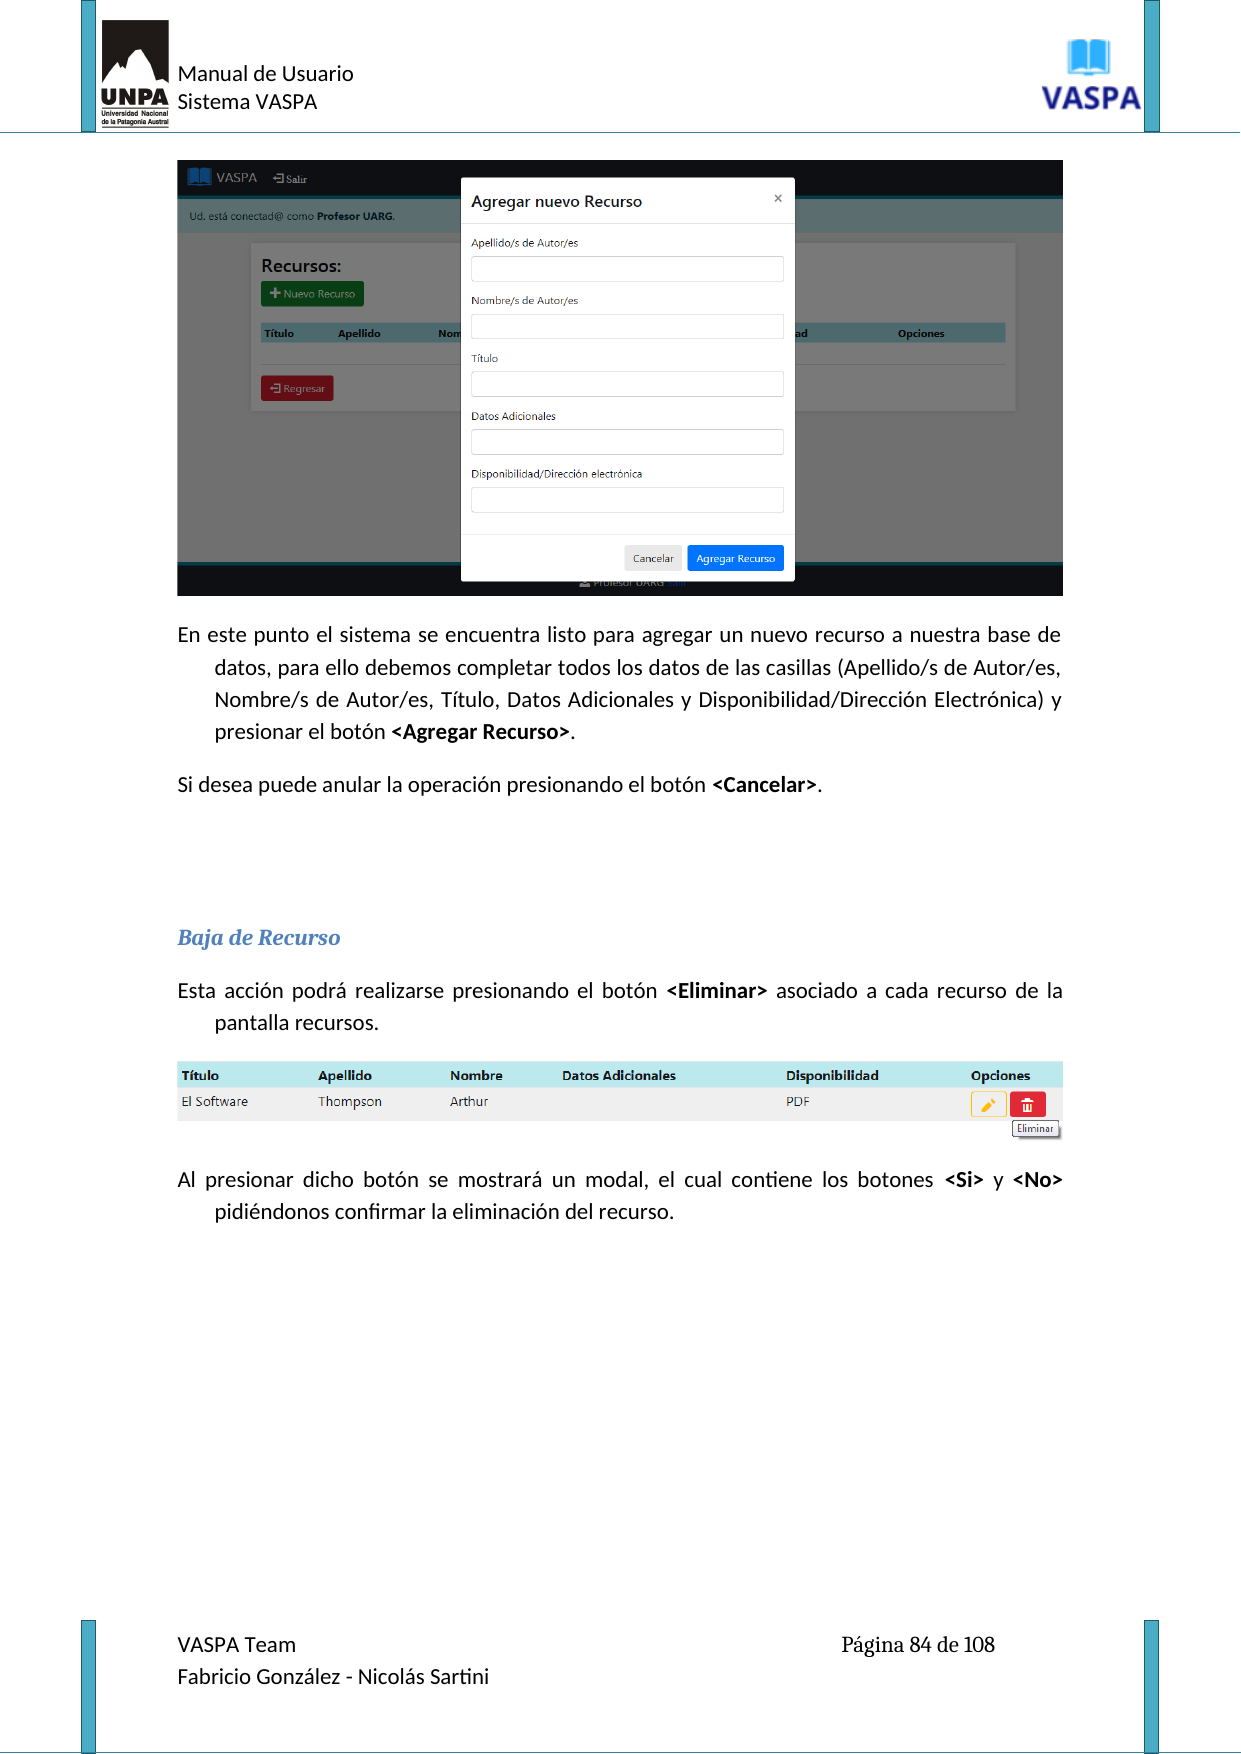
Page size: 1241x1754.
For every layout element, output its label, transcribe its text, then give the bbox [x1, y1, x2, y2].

text Al presionar dicho botón se mostrará un modal, el cual contiene los botones <Si> y <No> pidiéndonos confirmar la eliminación del recurso. [177, 1165, 1063, 1225]
text Baja de Recurso [177, 925, 1063, 951]
picture [177, 1061, 1063, 1141]
picture [100, 18, 170, 129]
picture [177, 160, 1063, 596]
text Si desea puede anular la operación presionando el botón <Cancelar>. [177, 770, 1063, 798]
picture [1036, 19, 1146, 129]
text Esta acción podrá realizarse presionando el botón <Eliminar> asociado a cada recurso de la pantalla recursos. [177, 976, 1063, 1036]
text En este punto el sistema se encuentra listo para agregar un nuevo recurso a nuestra base de datos, para ello debemos completar todos los datos de las casillas (Apellido/s de Autor/es, Nombre/s de Autor/es, Título, Datos Adicionales y Disponibilidad/Dirección Electrónica) y presionar el botón <Agregar Recurso>. [177, 620, 1063, 745]
